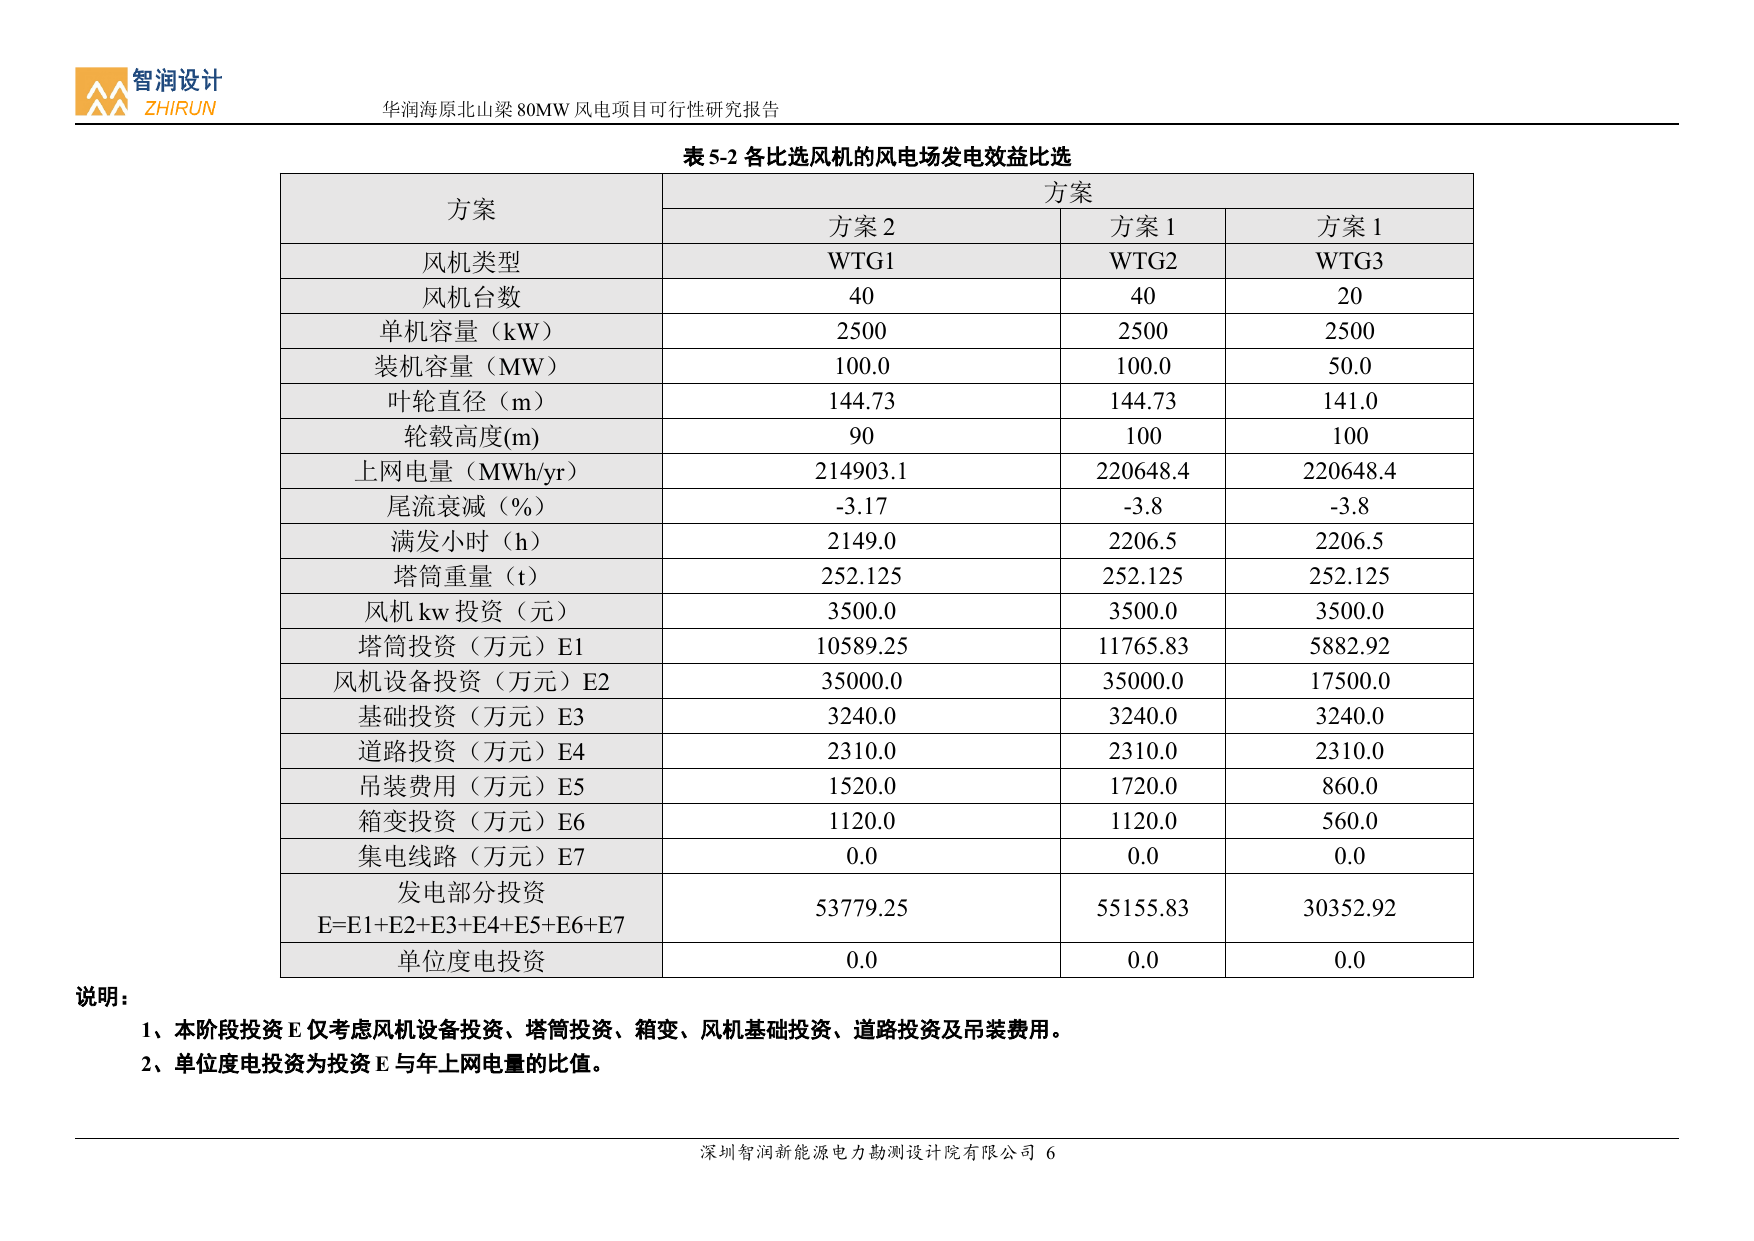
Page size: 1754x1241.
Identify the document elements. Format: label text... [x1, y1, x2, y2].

table_cell 141.0 [1226, 384, 1473, 418]
table_cell 90 [663, 419, 1060, 453]
table_cell 252.125 [663, 559, 1060, 593]
table_cell 144.73 [663, 384, 1060, 418]
table_cell 1120.0 [663, 804, 1060, 838]
table_cell 2500 [1226, 314, 1473, 348]
table_cell 2206.5 [1226, 524, 1473, 558]
table_cell 0.0 [1061, 943, 1225, 977]
table_cell 3500.0 [663, 594, 1060, 628]
table_cell 220648.4 [1226, 454, 1473, 488]
table_cell -3.8 [1061, 489, 1225, 523]
table_cell 风机台数 [281, 279, 662, 313]
table_cell 100.0 [1061, 349, 1225, 383]
table_cell 3240.0 [663, 699, 1060, 733]
table_cell 0.0 [1226, 839, 1473, 873]
table_cell WTG2 [1061, 244, 1225, 278]
table_cell 35000.0 [663, 664, 1060, 698]
table_cell 50.0 [1226, 349, 1473, 383]
table_cell 3240.0 [1226, 699, 1473, 733]
table_cell WTG3 [1226, 244, 1473, 278]
table_cell 560.0 [1226, 804, 1473, 838]
table_cell 风机kw投资（元） [281, 594, 662, 628]
table_cell 3500.0 [1226, 594, 1473, 628]
table_cell 20 [1226, 279, 1473, 313]
text 说明： [75, 978, 1679, 1012]
table_cell 塔筒重量（t） [281, 559, 662, 593]
table_cell 55155.83 [1061, 874, 1225, 942]
table_cell 塔筒投资（万元）E1 [281, 629, 662, 663]
table_cell 0.0 [663, 943, 1060, 977]
table_header 方案 [281, 174, 662, 243]
table_cell 2500 [663, 314, 1060, 348]
table_cell -3.8 [1226, 489, 1473, 523]
text 2、单位度电投资为投资E与年上网电量的比值。 [75, 1046, 1679, 1079]
table_cell 2310.0 [1061, 734, 1225, 768]
table_cell 方案1 [1226, 209, 1473, 243]
table_cell WTG1 [663, 244, 1060, 278]
table_cell 2149.0 [663, 524, 1060, 558]
table_cell 1720.0 [1061, 769, 1225, 803]
table_cell 3500.0 [1061, 594, 1225, 628]
table_cell 30352.92 [1226, 874, 1473, 942]
table_cell 0.0 [1226, 943, 1473, 977]
table_cell 144.73 [1061, 384, 1225, 418]
table_cell 2310.0 [663, 734, 1060, 768]
table_cell 基础投资（万元）E3 [281, 699, 662, 733]
table_cell 叶轮直径（m） [281, 384, 662, 418]
table_cell 0.0 [663, 839, 1060, 873]
table_cell 单机容量（kW） [281, 314, 662, 348]
table_cell 11765.83 [1061, 629, 1225, 663]
table_cell 方案1 [1061, 209, 1225, 243]
table_cell 35000.0 [1061, 664, 1225, 698]
table_cell 100 [1226, 419, 1473, 453]
table_cell 5882.92 [1226, 629, 1473, 663]
table_cell 252.125 [1061, 559, 1225, 593]
table_cell 上网电量（MWh/yr） [281, 454, 662, 488]
text 1、本阶段投资E仅考虑风机设备投资、塔筒投资、箱变、风机基础投资、道路投资及吊装费用。 [75, 1012, 1679, 1046]
table_cell 220648.4 [1061, 454, 1225, 488]
table_cell 100 [1061, 419, 1225, 453]
table_cell 吊装费用（万元）E5 [281, 769, 662, 803]
table_cell 3240.0 [1061, 699, 1225, 733]
table_cell 满发小时（h） [281, 524, 662, 558]
picture [75, 65, 223, 117]
table_cell 53779.25 [663, 874, 1060, 942]
table_cell 方案2 [663, 209, 1060, 243]
table_cell 2310.0 [1226, 734, 1473, 768]
table_cell 2206.5 [1061, 524, 1225, 558]
table_cell 2500 [1061, 314, 1225, 348]
table_cell 风机设备投资（万元）E2 [281, 664, 662, 698]
table_cell 集电线路（万元）E7 [281, 839, 662, 873]
table_cell 道路投资（万元）E4 [281, 734, 662, 768]
table_cell 40 [1061, 279, 1225, 313]
text 表5-2 各比选风机的风电场发电效益比选 [75, 139, 1679, 173]
table_cell 40 [663, 279, 1060, 313]
table_cell 214903.1 [663, 454, 1060, 488]
table_cell 箱变投资（万元）E6 [281, 804, 662, 838]
table_cell 252.125 [1226, 559, 1473, 593]
table_cell 100.0 [663, 349, 1060, 383]
table_cell 风机类型 [281, 244, 662, 278]
table_cell -3.17 [663, 489, 1060, 523]
table_cell 装机容量（MW） [281, 349, 662, 383]
table_cell 尾流衰减（%） [281, 489, 662, 523]
table_cell 1520.0 [663, 769, 1060, 803]
table_cell 10589.25 [663, 629, 1060, 663]
table_cell 1120.0 [1061, 804, 1225, 838]
table_cell 单位度电投资 [281, 943, 662, 977]
table_cell 0.0 [1061, 839, 1225, 873]
table_cell 860.0 [1226, 769, 1473, 803]
table_cell 17500.0 [1226, 664, 1473, 698]
table_header 方案 [663, 174, 1473, 208]
table_cell 轮毂高度(m) [281, 419, 662, 453]
table_cell 发电部分投资E=E1+E2+E3+E4+E5+E6+E7 [281, 874, 662, 942]
